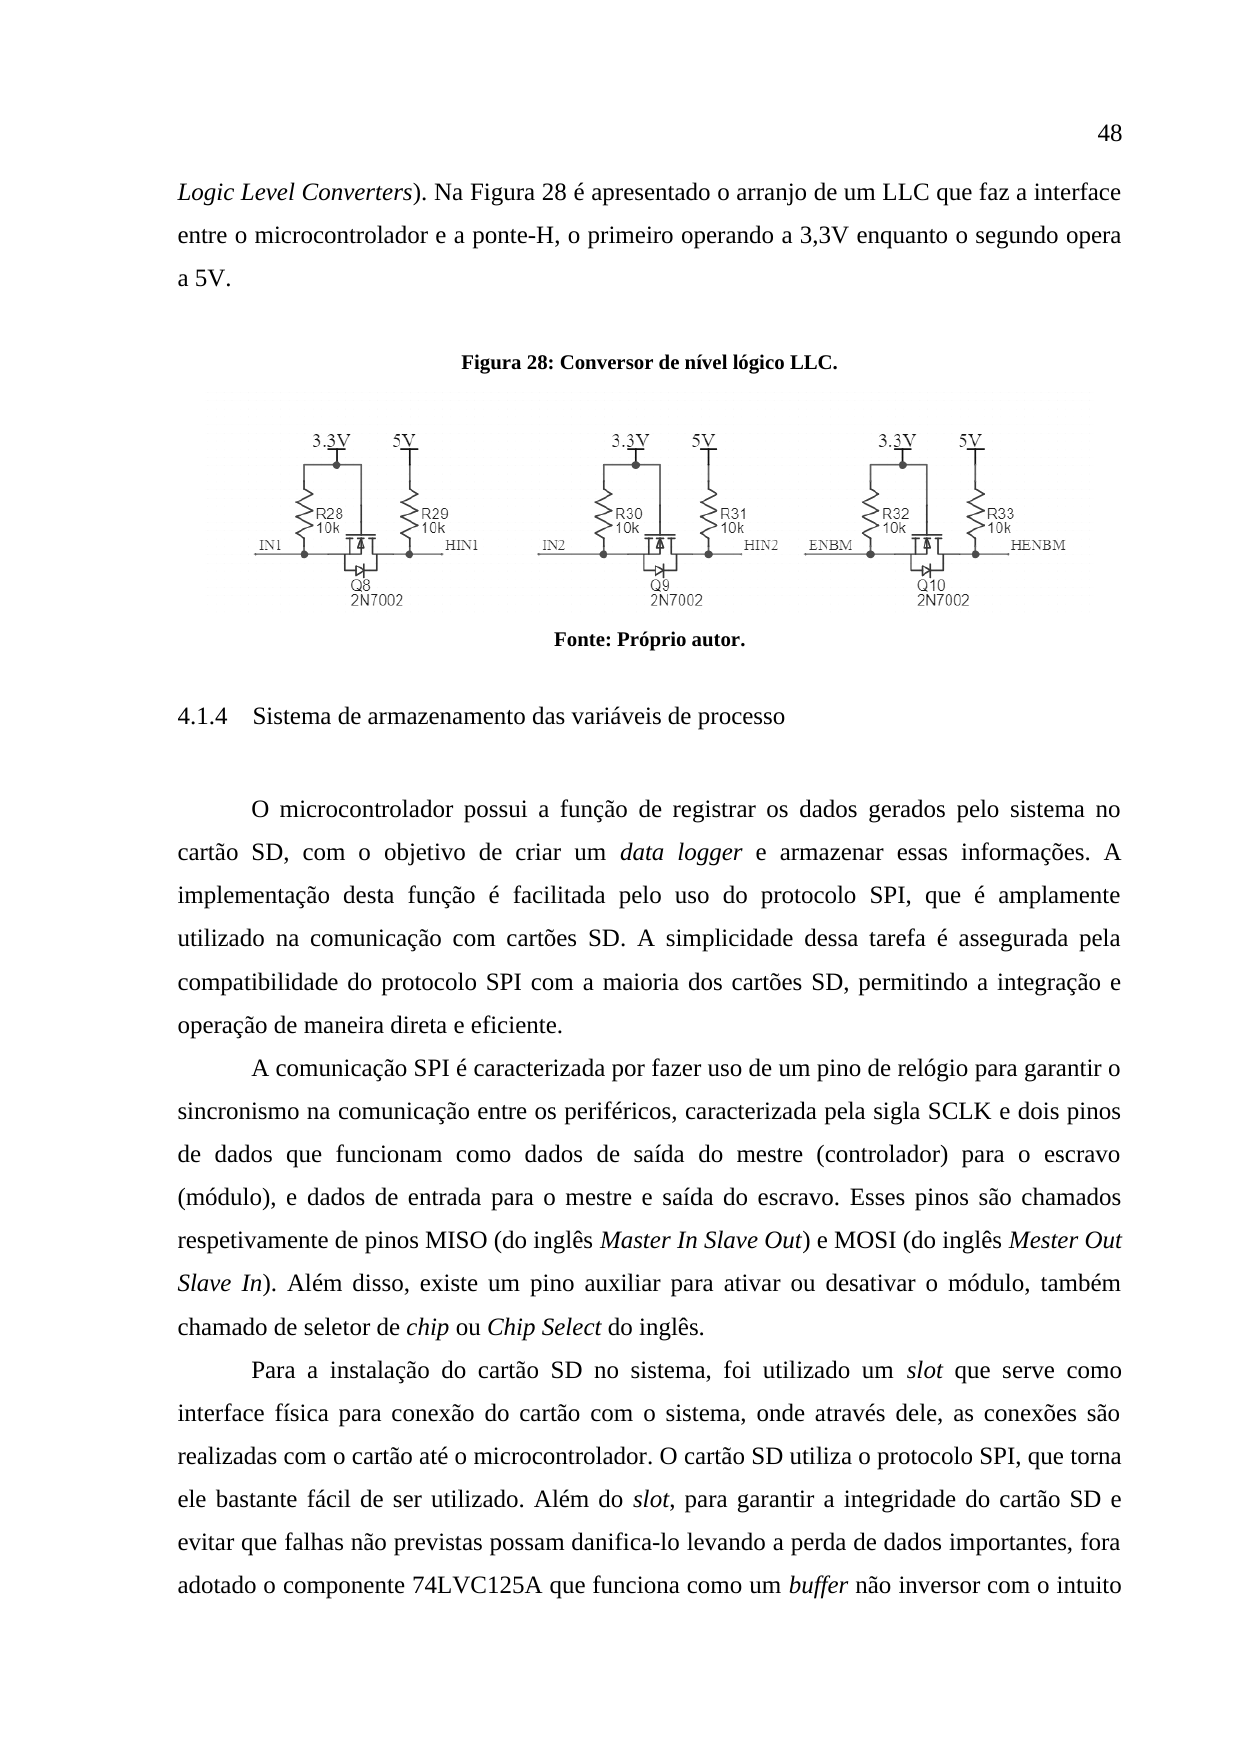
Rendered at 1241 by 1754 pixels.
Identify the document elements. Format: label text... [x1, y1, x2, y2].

text O microcontrolador possui a função de registrar os dados gerados pelo sistema no cartão SD, com o objetivo de criar um data logger e armazenar essas informações. A implementação desta função é facilitada pelo uso do protocolo SPI, que é amplamente utilizado na comunicação com cartões SD. A simplicidade dessa tarefa é assegurada pela compatibilidade do protocolo SPI com a maioria dos cartões SD, permitindo a integração e operação de maneira direta e eficiente. [177, 794, 1122, 1038]
text Figura 28: Conversor de nível lógico LLC. [177, 350, 1122, 374]
subtitle Sistema de armazenamento das variáveis de processo [177, 701, 1122, 730]
text A comunicação SPI é caracterizada por fazer uso de um pino de relógio para garantir o sincronismo na comunicação entre os periféricos, caracterizada pela sigla SCLK e dois pinos de dados que funcionam como dados de saída do mestre (controlador) para o escravo (módulo), e dados de entrada para o mestre e saída do escravo. Esses pinos são chamados respetivamente de pinos MISO (do inglês Master In Slave Out) e MOSI (do inglês Mester Out Slave In). Além disso, existe um pino auxiliar para ativar ou desativar o módulo, também chamado de seletor de chip ou Chip Select do inglês. [177, 1053, 1122, 1340]
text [177, 177, 1122, 292]
text Fonte: Próprio autor. [177, 627, 1122, 651]
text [177, 1355, 1122, 1599]
